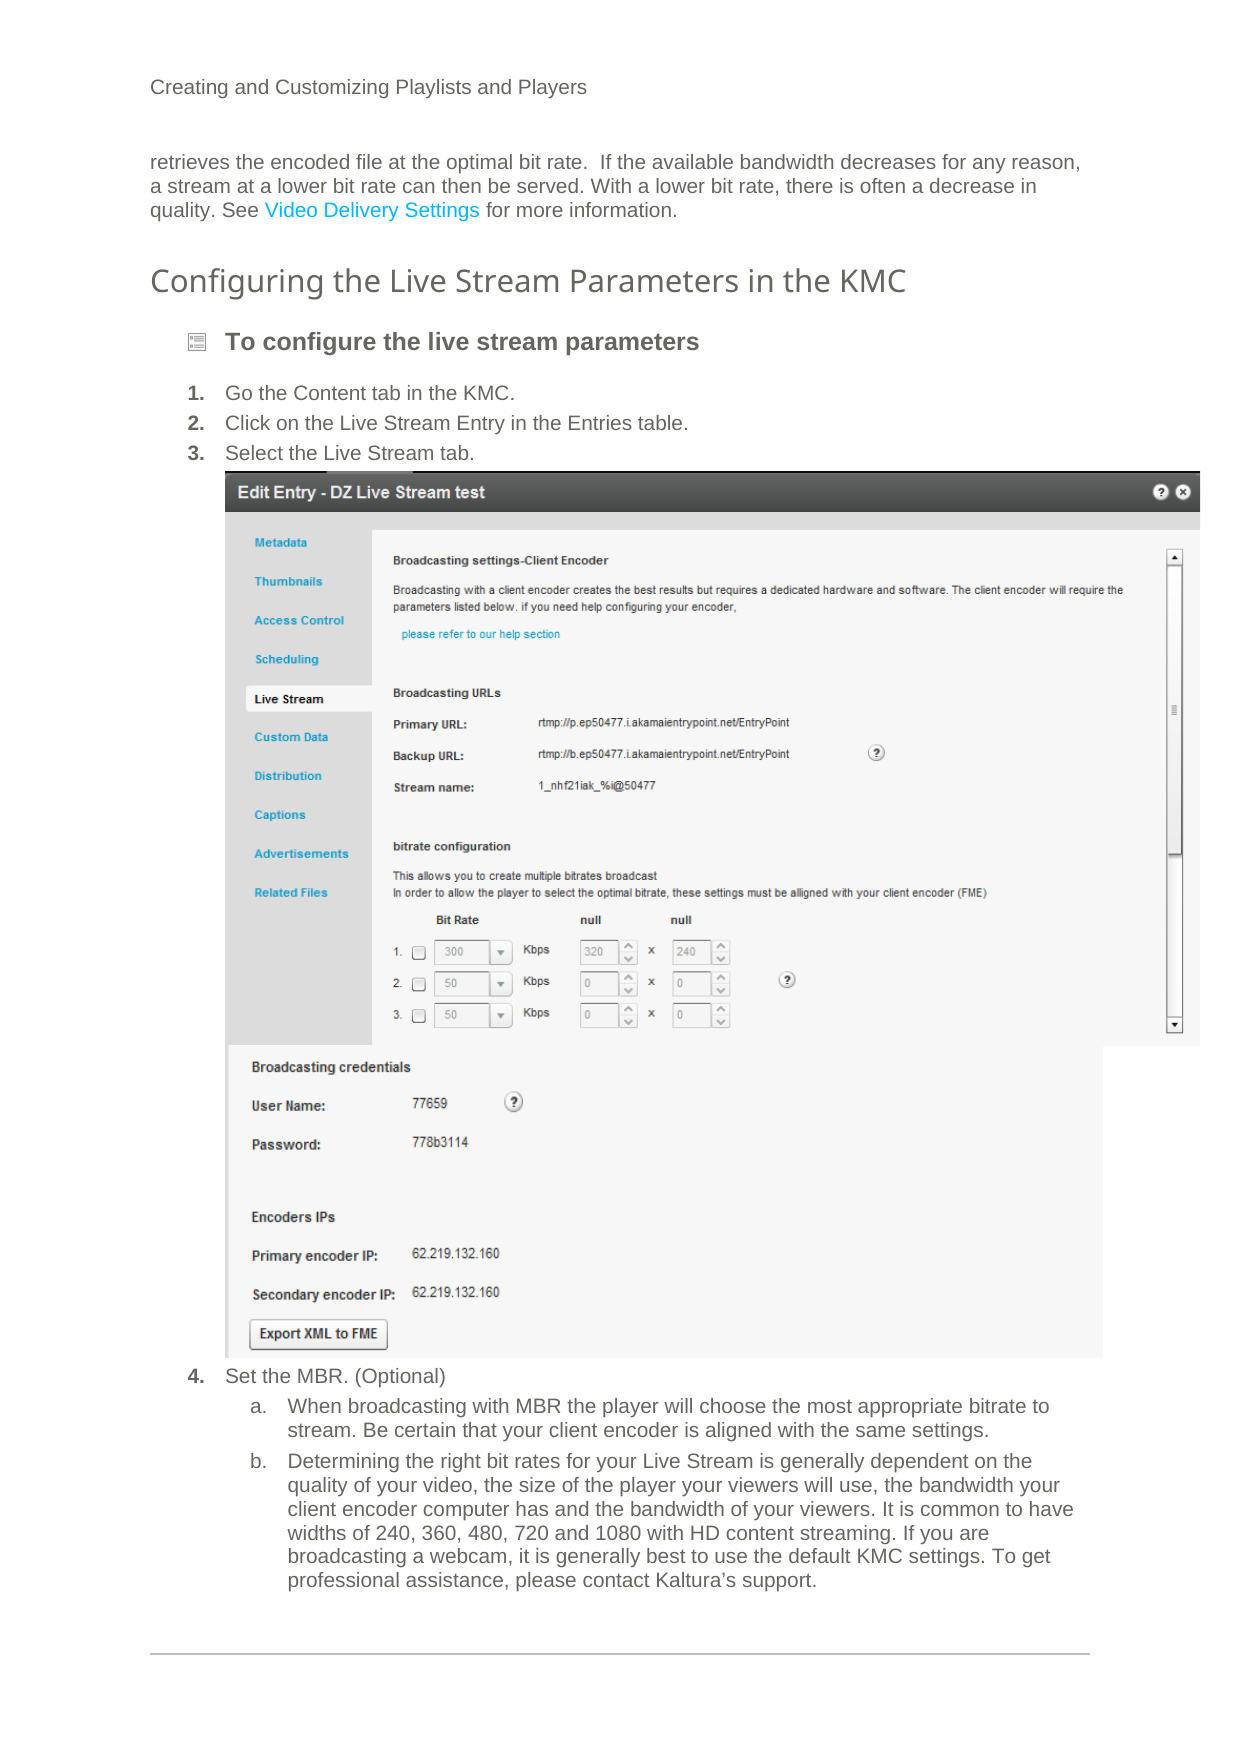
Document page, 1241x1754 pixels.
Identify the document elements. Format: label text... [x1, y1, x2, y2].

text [150, 150, 1090, 222]
list Click on the Live Stream Entry in the Entries table. [187, 411, 1090, 435]
text To configure the live stream parameters [187, 327, 1090, 356]
subtitle Configuring the Live Stream Parameters in the KMC [150, 259, 1090, 302]
list Go the Content tab in the KMC. [187, 381, 1090, 405]
list Select the Live Stream tab. [187, 441, 1090, 465]
picture [225, 471, 1200, 1358]
picture [188, 333, 207, 351]
list Set the MBR. (Optional) [187, 1364, 1090, 1388]
list When broadcasting with MBR the player will choose the most appropriate bitrate to stream. Be certain that your client encoder is aligned with the same settings. [250, 1394, 1090, 1442]
list Determining the right bit rates for your Live Stream is generally dependent on the quality of your video, the size of the player your viewers will use, the bandwidth your client encoder computer has and the bandwidth of your viewers. It is common to have widths of 240, 360, 480, 720 and 1080 with HD content streaming. If you are broadcasting a webcam, it is generally best to use the default KMC settings. To get professional assistance, please contact Kaltura’s support. [250, 1448, 1090, 1592]
